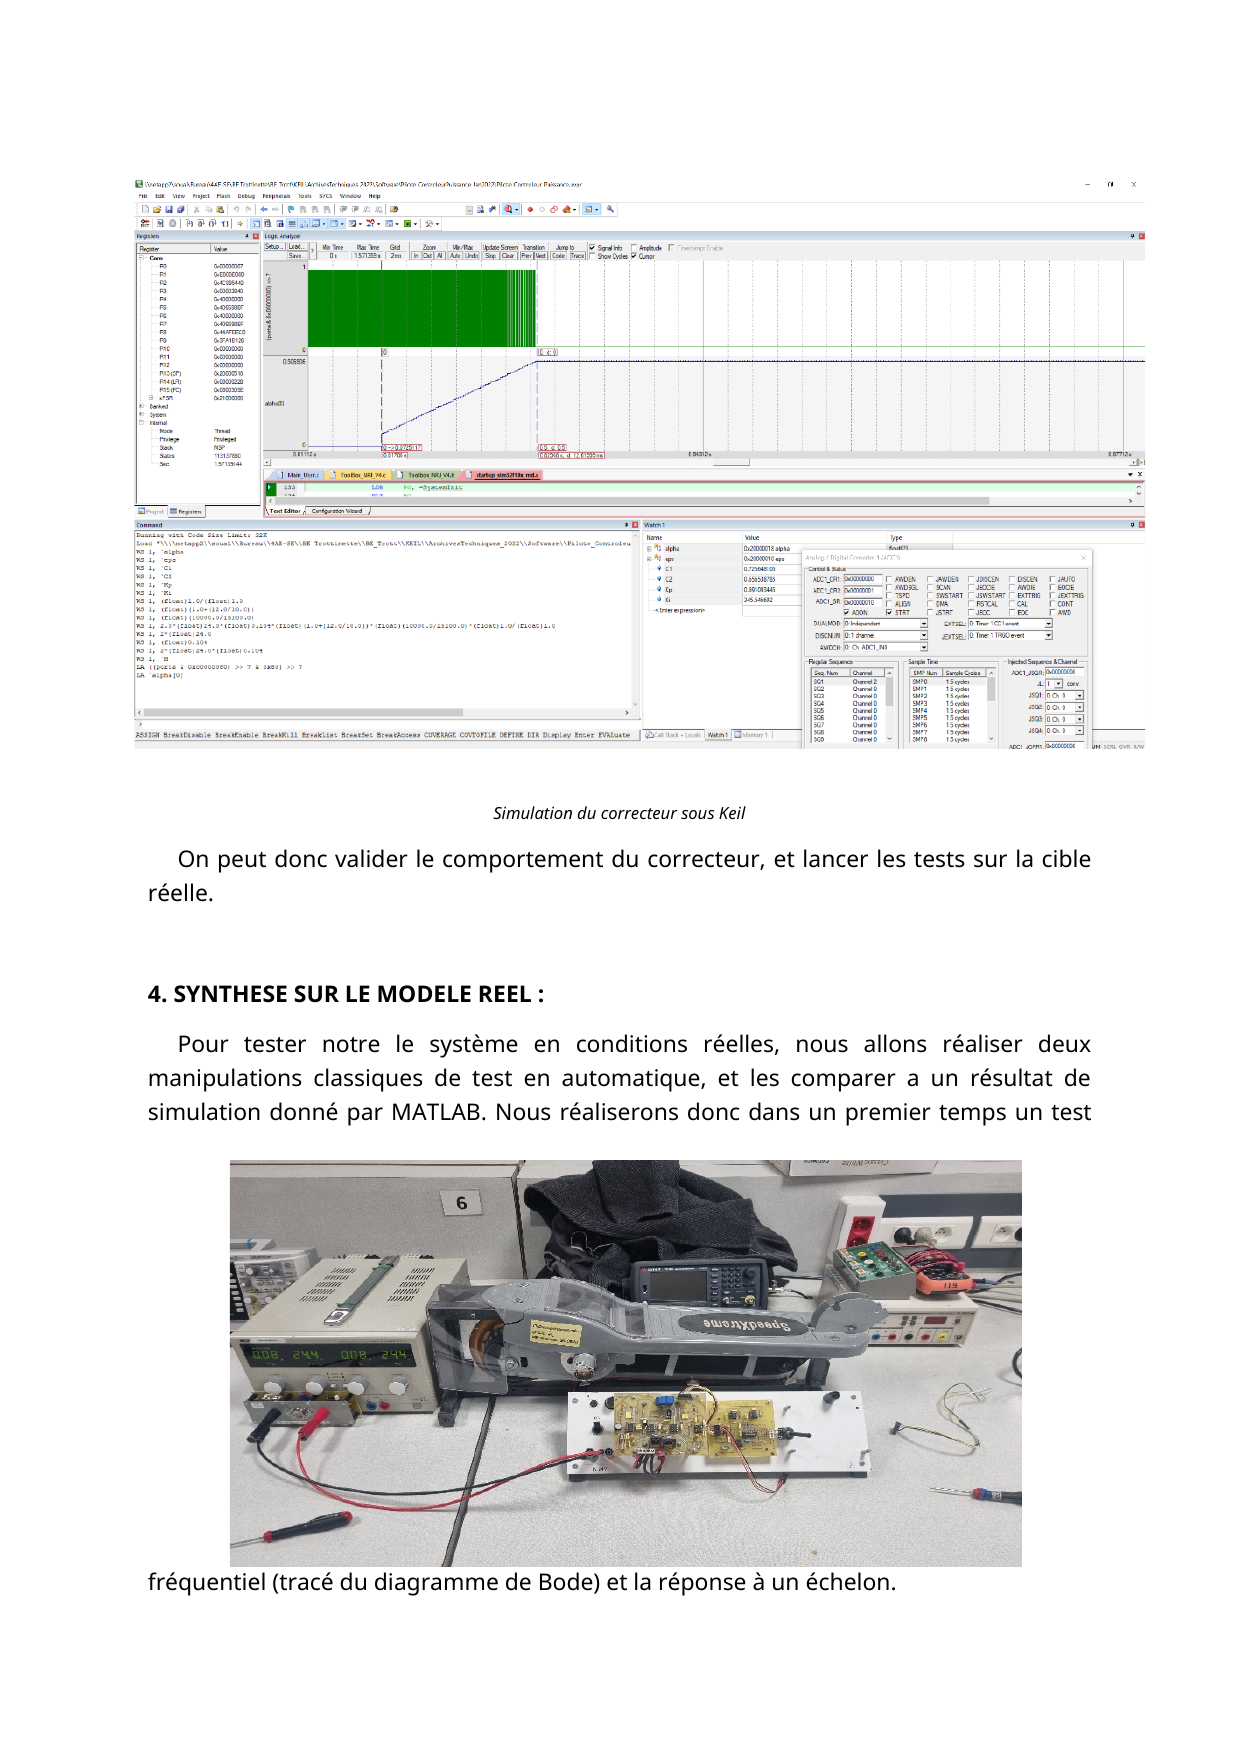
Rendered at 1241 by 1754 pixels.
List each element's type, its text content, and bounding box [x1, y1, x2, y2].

picture [134, 178, 1146, 749]
picture [229, 1160, 1022, 1567]
text 4. SYNTHESE SUR LE MODELE REEL : [148, 978, 1092, 1009]
text On peut donc valider le comportement du correcteur, et lancer les tests sur la cible réelle. [148, 843, 1092, 908]
text Simulation du correcteur sous Keil [148, 802, 1092, 825]
